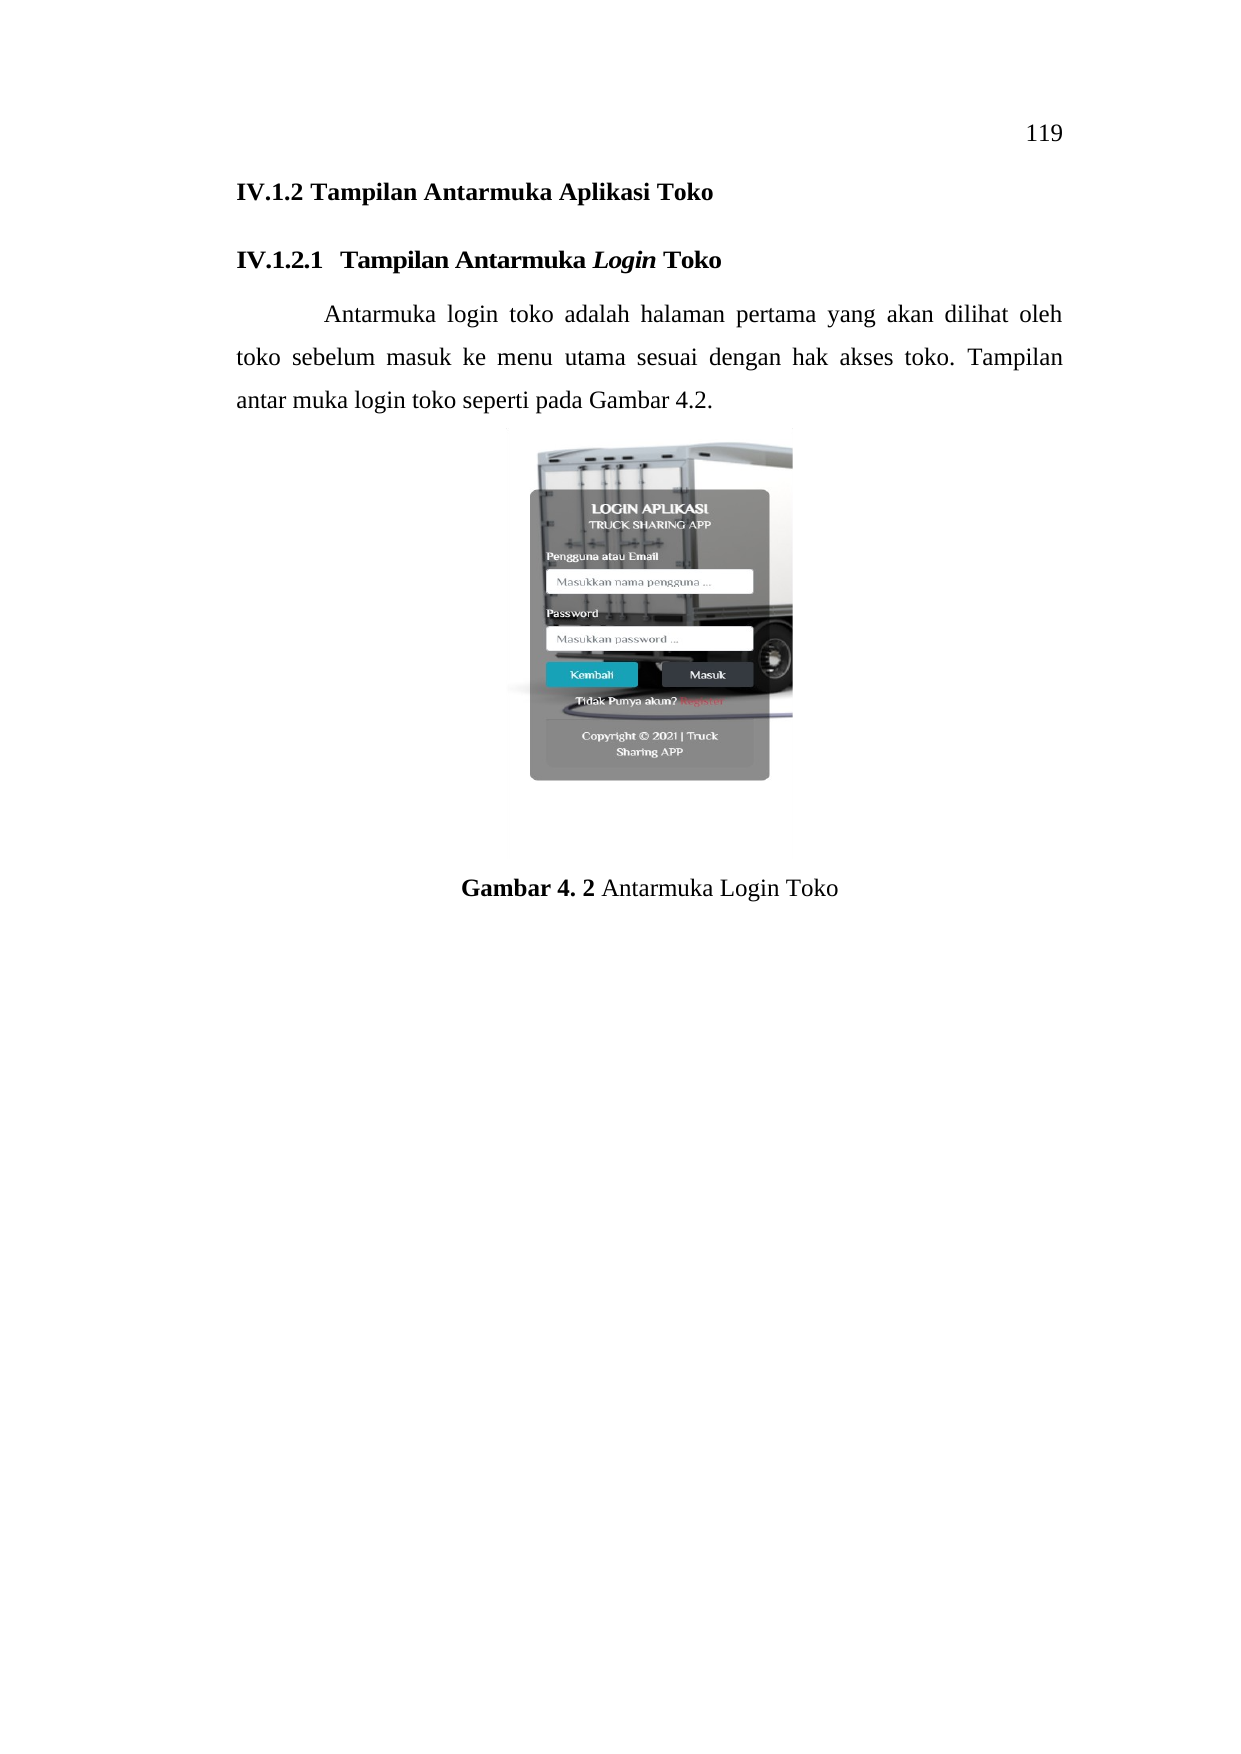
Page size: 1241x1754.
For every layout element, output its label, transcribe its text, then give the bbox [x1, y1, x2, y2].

subtitle Tampilan Antarmuka Aplikasi Toko [236, 177, 1063, 206]
text Antarmuka login toko adalah halaman pertama yang akan dilihat oleh toko sebelum masuk ke menu utama sesuai dengan hak akses toko. Tampilan antar muka login toko seperti pada Gambar 4.2. [236, 299, 1063, 414]
text Gambar 4. 2 Antarmuka Login Toko [236, 873, 1063, 902]
subtitle Tampilan Antarmuka Login Toko [236, 245, 1063, 274]
picture [506, 428, 793, 859]
